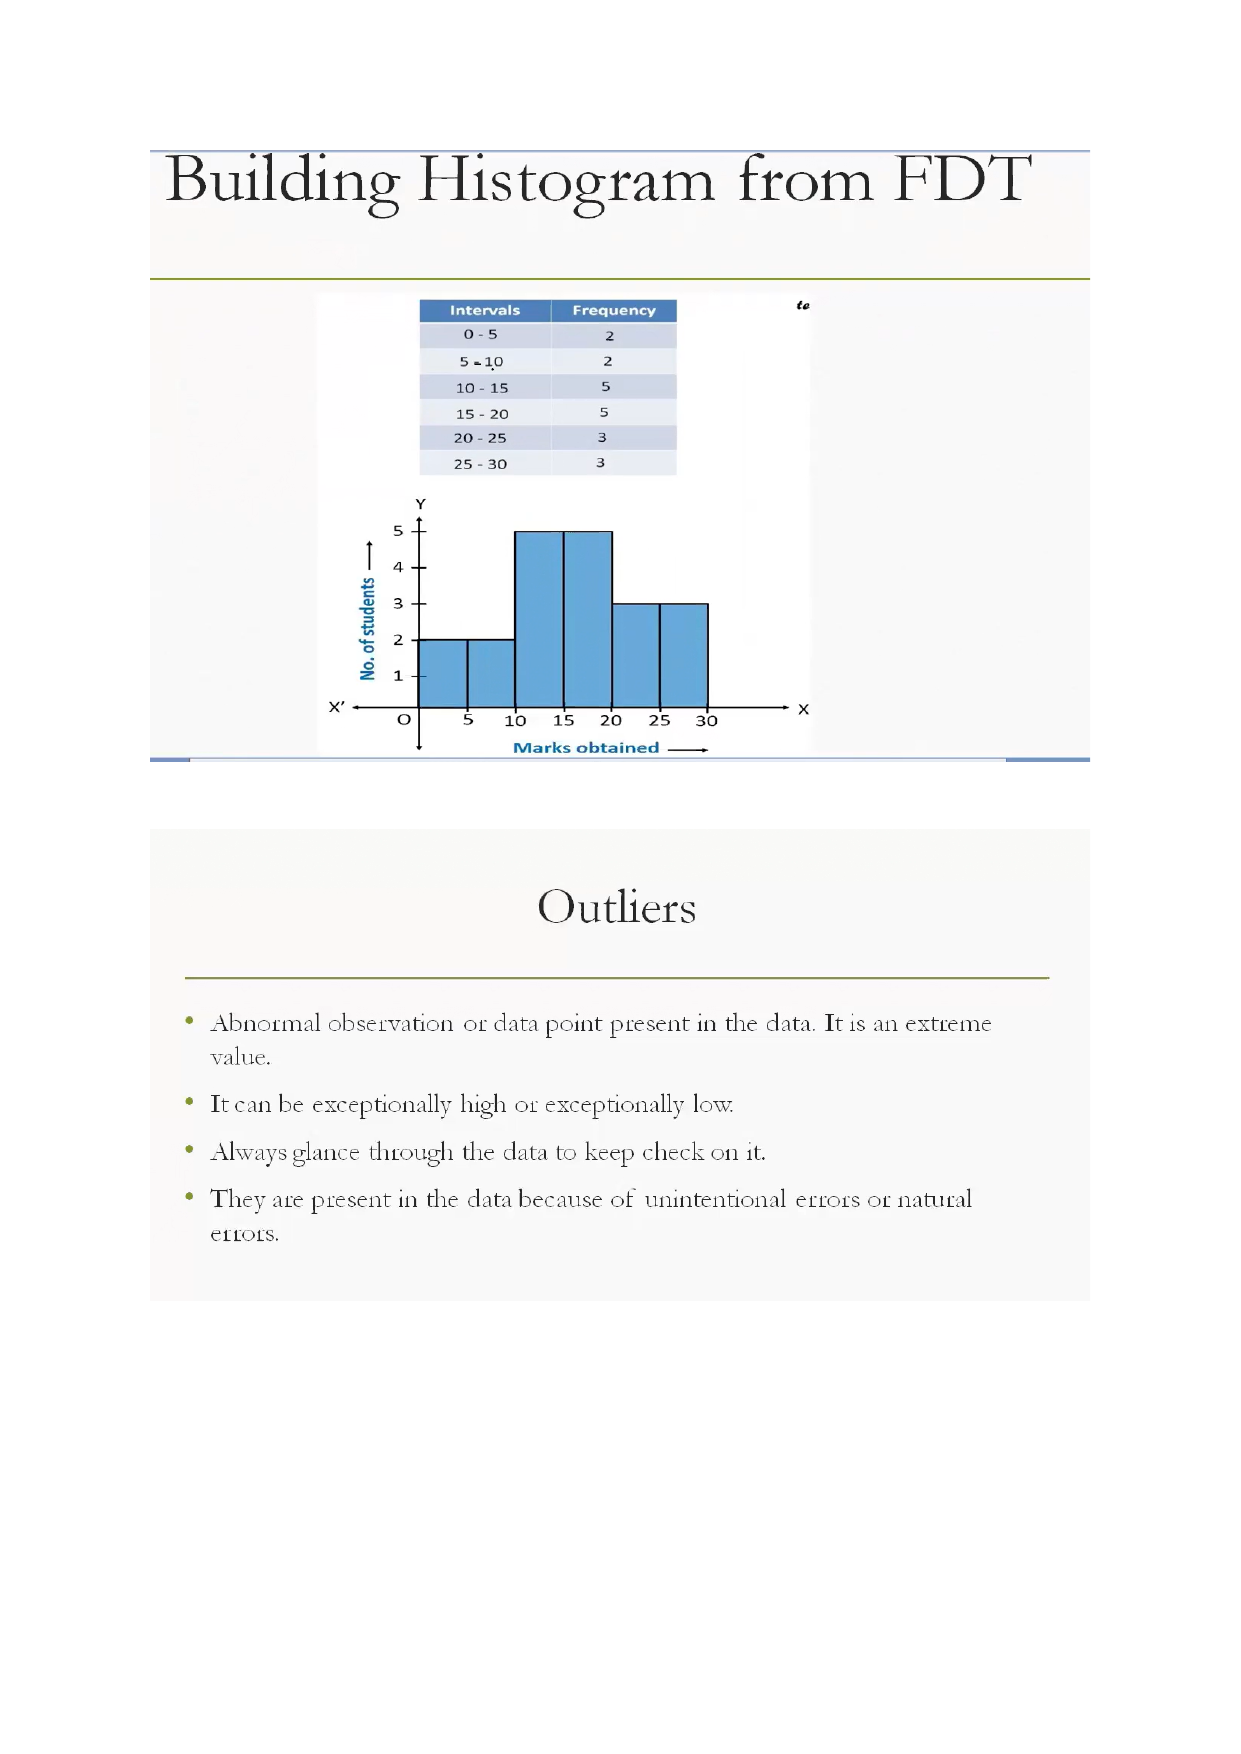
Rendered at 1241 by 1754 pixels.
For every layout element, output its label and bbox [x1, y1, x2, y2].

picture [150, 150, 1091, 762]
picture [150, 829, 1091, 1301]
